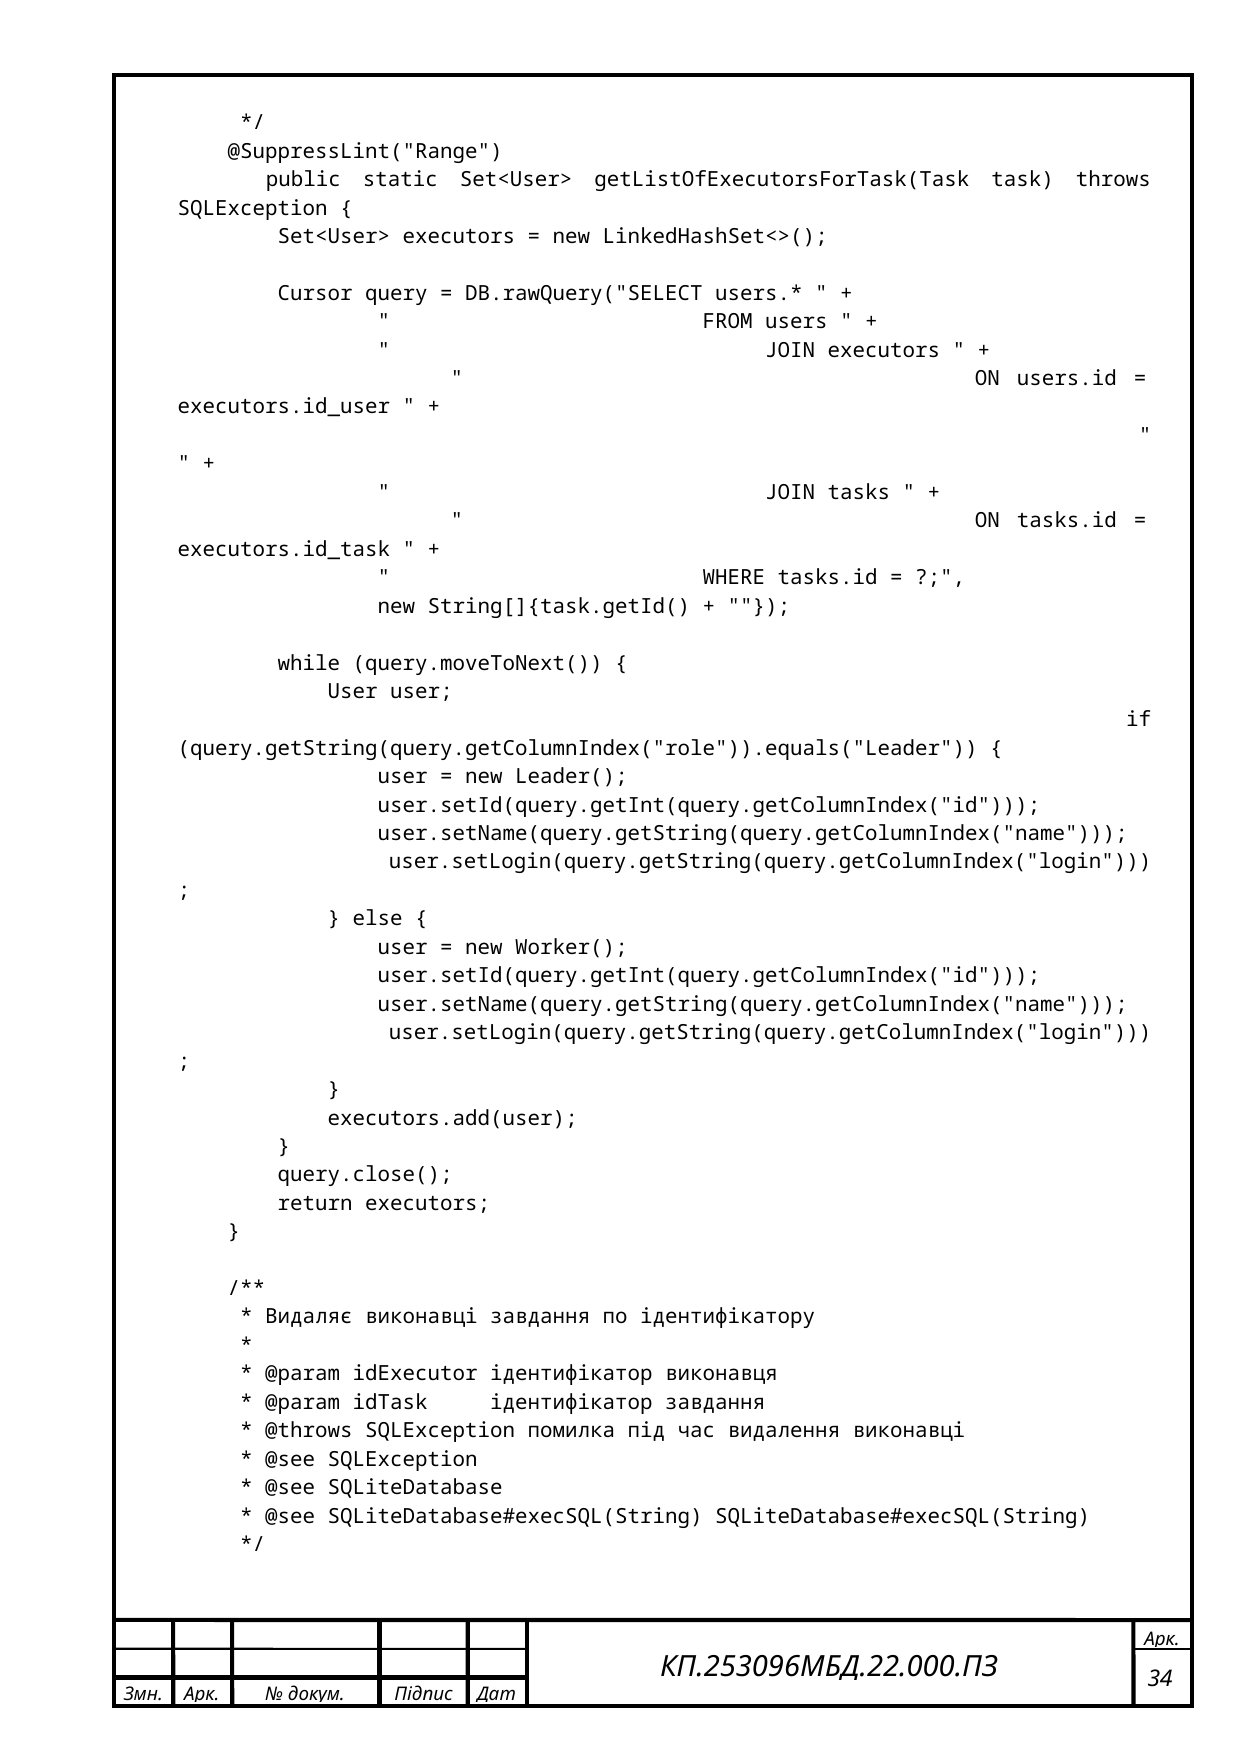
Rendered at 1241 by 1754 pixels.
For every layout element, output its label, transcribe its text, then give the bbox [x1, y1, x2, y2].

text public static Set<User> getListOfExecutorsForTask(Task task) throws SQLException { [177, 164, 1152, 221]
text } [177, 1216, 1152, 1245]
text Cursor query = DB.rawQuery("SELECT users.* " + [177, 278, 1152, 306]
text } [177, 1131, 1152, 1159]
text User user; [177, 676, 1152, 704]
text * @throws SQLException помилка під час видалення виконавці [177, 1415, 1152, 1444]
text user.setName(query.getString(query.getColumnIndex("name"))); [177, 989, 1152, 1017]
text */ [177, 1529, 1152, 1558]
text executors.add(user); [177, 1103, 1152, 1131]
text " WHERE tasks.id = ?;", [177, 562, 1152, 591]
text user.setId(query.getInt(query.getColumnIndex("id"))); [177, 960, 1152, 989]
text " JOIN executors " + [177, 335, 1152, 363]
text " JOIN tasks " + [177, 477, 1152, 505]
text return executors; [177, 1188, 1152, 1216]
text * [177, 1330, 1152, 1358]
text user = new Leader(); [177, 761, 1152, 790]
text Set<User> executors = new LinkedHashSet<>(); [177, 221, 1152, 249]
text * @see SQLiteDatabase [177, 1472, 1152, 1501]
text * Видаляє виконавці завдання по ідентифікатору [177, 1302, 1152, 1330]
text user.setLogin(query.getString(query.getColumnIndex("login"))); [177, 847, 1152, 903]
text user.setId(query.getInt(query.getColumnIndex("id"))); [177, 790, 1152, 818]
text */ [177, 107, 1152, 136]
text if (query.getString(query.getColumnIndex("role")).equals("Leader")) { [177, 704, 1152, 761]
text @SuppressLint("Range") [177, 136, 1152, 164]
text * @param idExecutor ідентифікатор виконавця [177, 1358, 1152, 1387]
text * @see SQLException [177, 1444, 1152, 1472]
text new String[]{task.getId() + ""}); [177, 591, 1152, 619]
text user = new Worker(); [177, 932, 1152, 960]
text * @param idTask ідентифікатор завдання [177, 1387, 1152, 1415]
text } [177, 1074, 1152, 1103]
text while (query.moveToNext()) { [177, 648, 1152, 676]
text " ON tasks.id = executors.id_task " + [177, 505, 1152, 562]
text * @see SQLiteDatabase#execSQL(String) SQLiteDatabase#execSQL(String) [177, 1501, 1152, 1529]
text user.setName(query.getString(query.getColumnIndex("name"))); [177, 818, 1152, 847]
text /** [177, 1273, 1152, 1302]
text " ON users.id = executors.id_user " + [177, 363, 1152, 420]
text " " + [177, 420, 1152, 477]
text user.setLogin(query.getString(query.getColumnIndex("login"))); [177, 1017, 1152, 1074]
text query.close(); [177, 1159, 1152, 1188]
text } else { [177, 903, 1152, 932]
text " FROM users " + [177, 306, 1152, 335]
